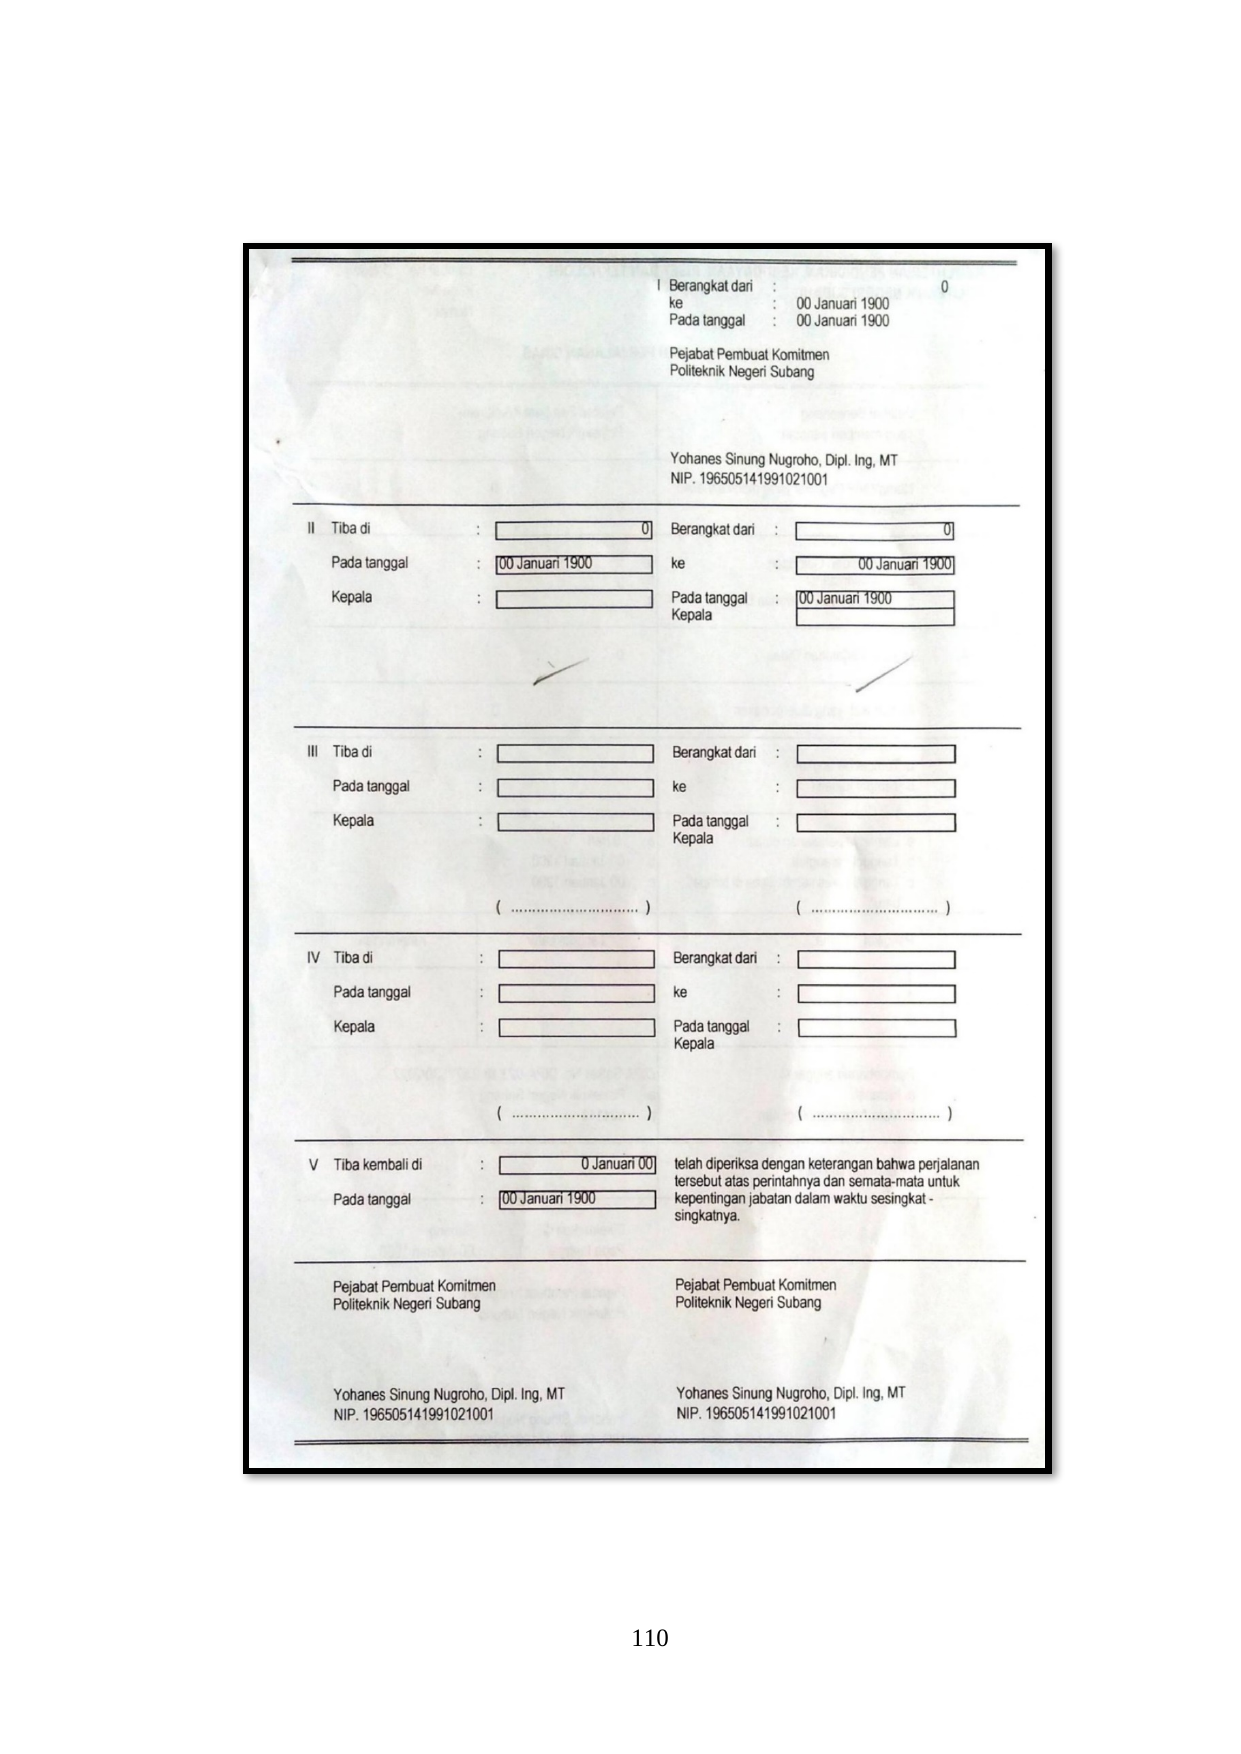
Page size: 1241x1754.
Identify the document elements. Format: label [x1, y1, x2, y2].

picture [249, 249, 1045, 1468]
